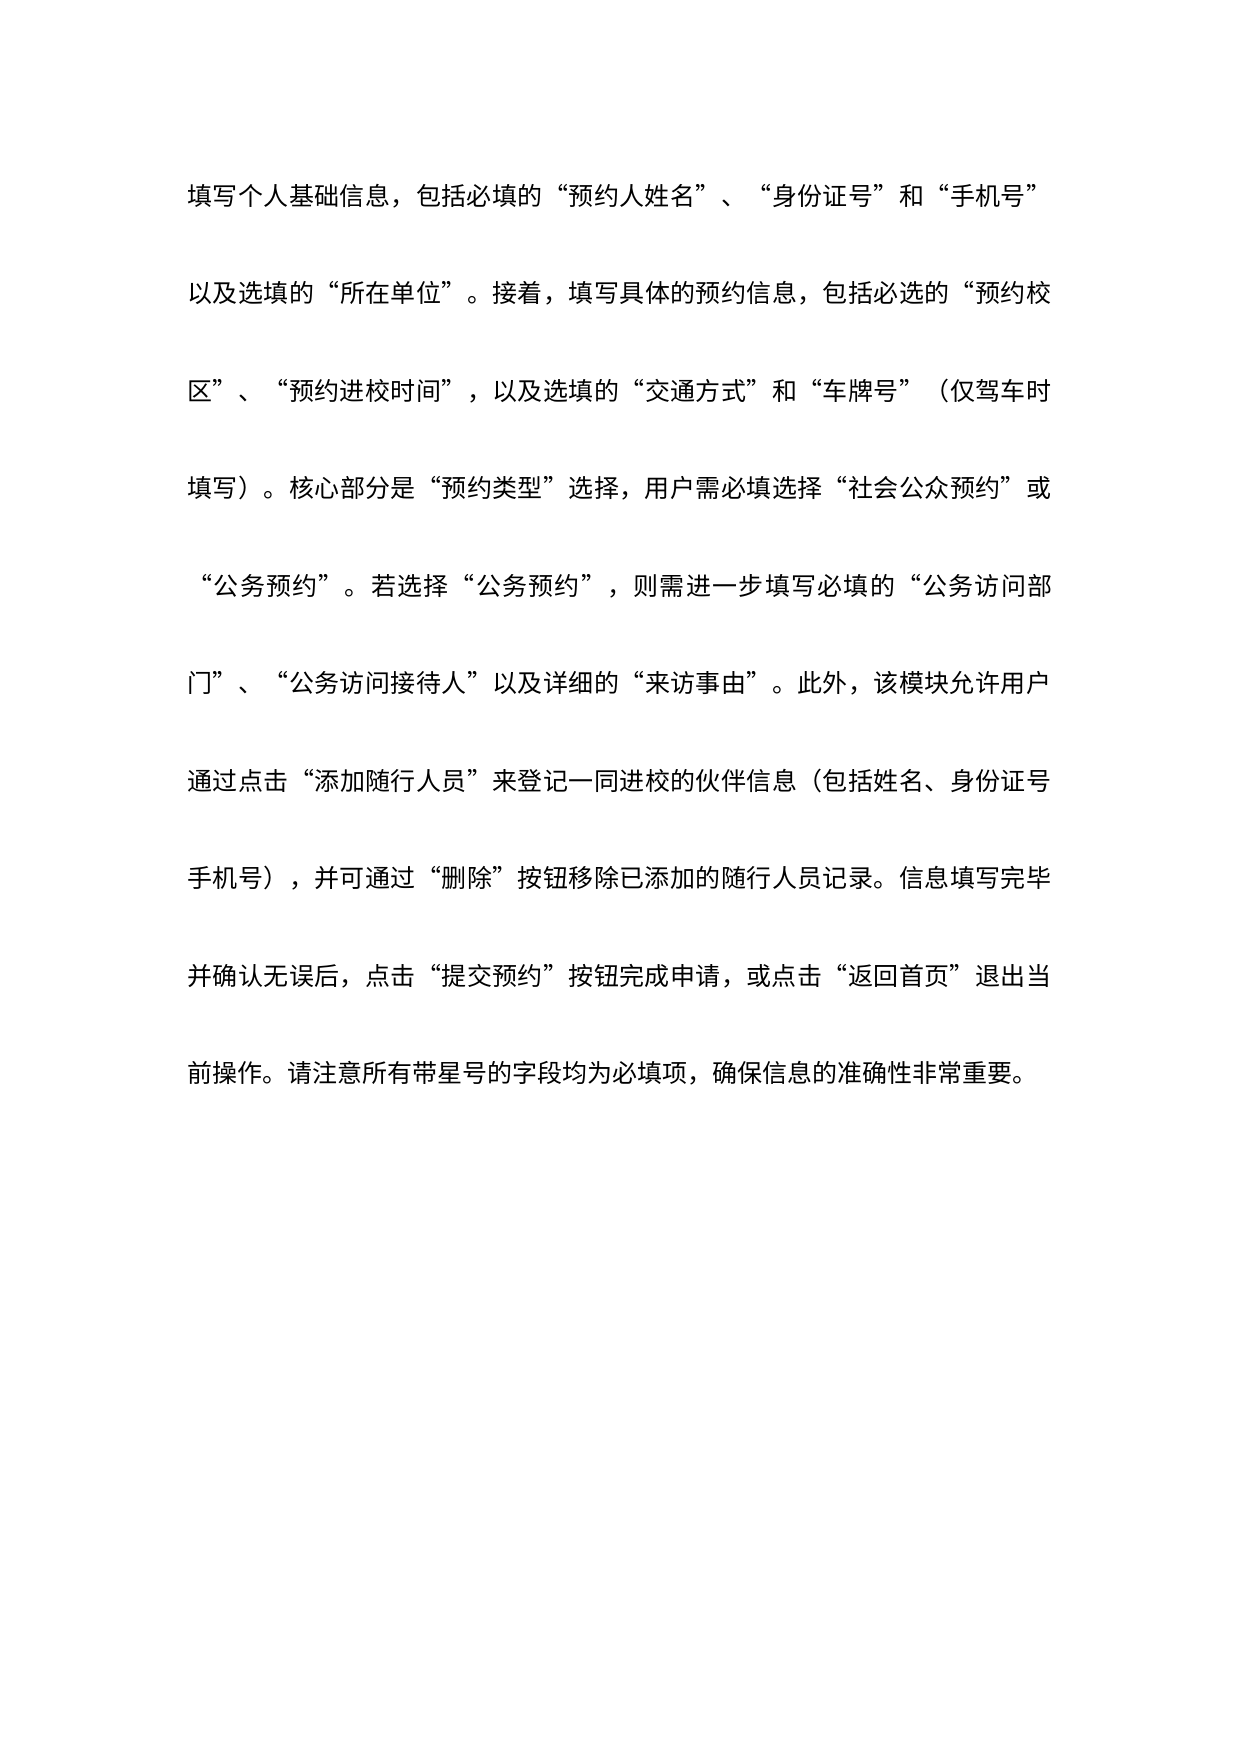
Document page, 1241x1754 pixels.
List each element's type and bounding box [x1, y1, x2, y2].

text [187, 162, 1053, 1104]
